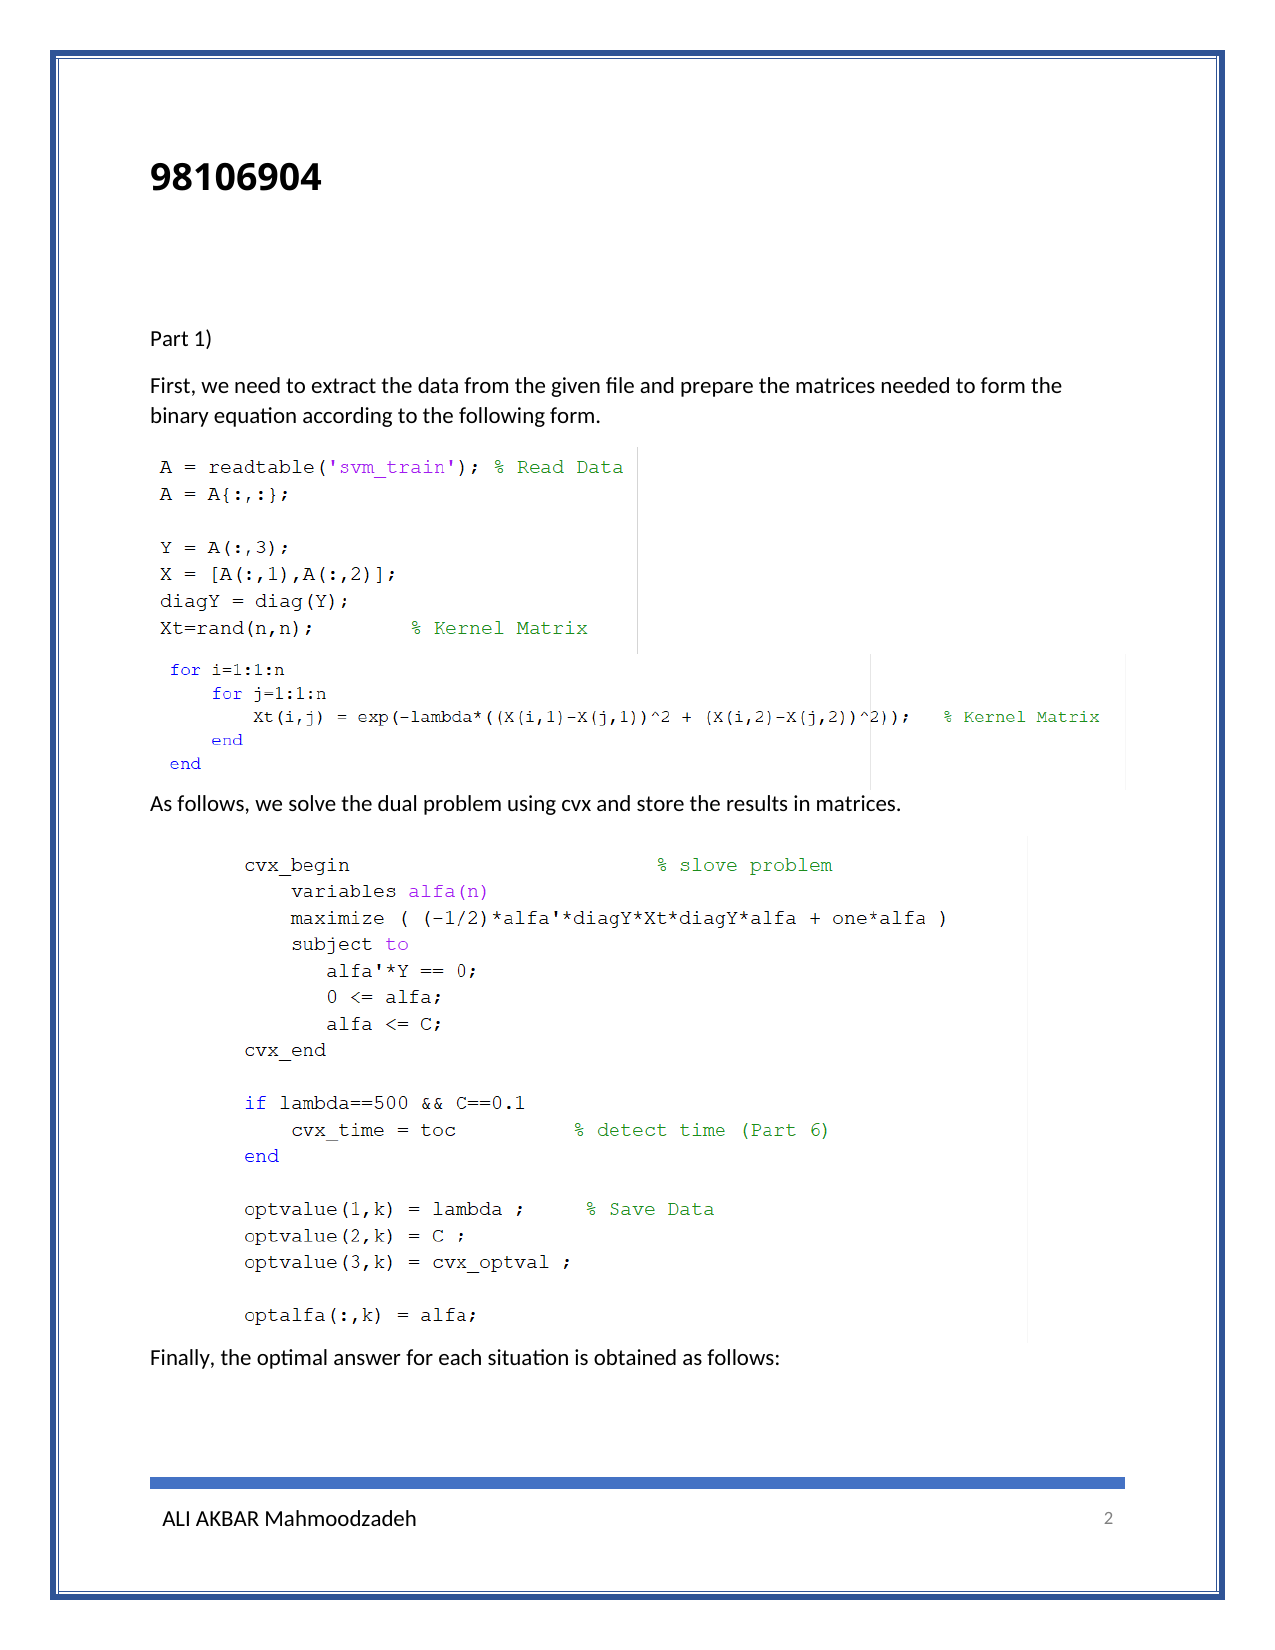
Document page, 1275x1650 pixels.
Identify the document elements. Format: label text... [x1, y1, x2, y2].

picture [150, 447, 1125, 790]
text As follows, we solve the dual problem using cvx and store the results in matrices. [150, 790, 1125, 818]
text Finally, the optimal answer for each situation is obtained as follows: [150, 1343, 1125, 1371]
picture [150, 836, 1028, 1343]
text 98106904 [150, 150, 1125, 201]
text First, we need to extract the data from the given file and prepare the matrices needed to form the binary equation according to the following form. [150, 371, 1125, 429]
text Part 1) [150, 324, 1125, 352]
